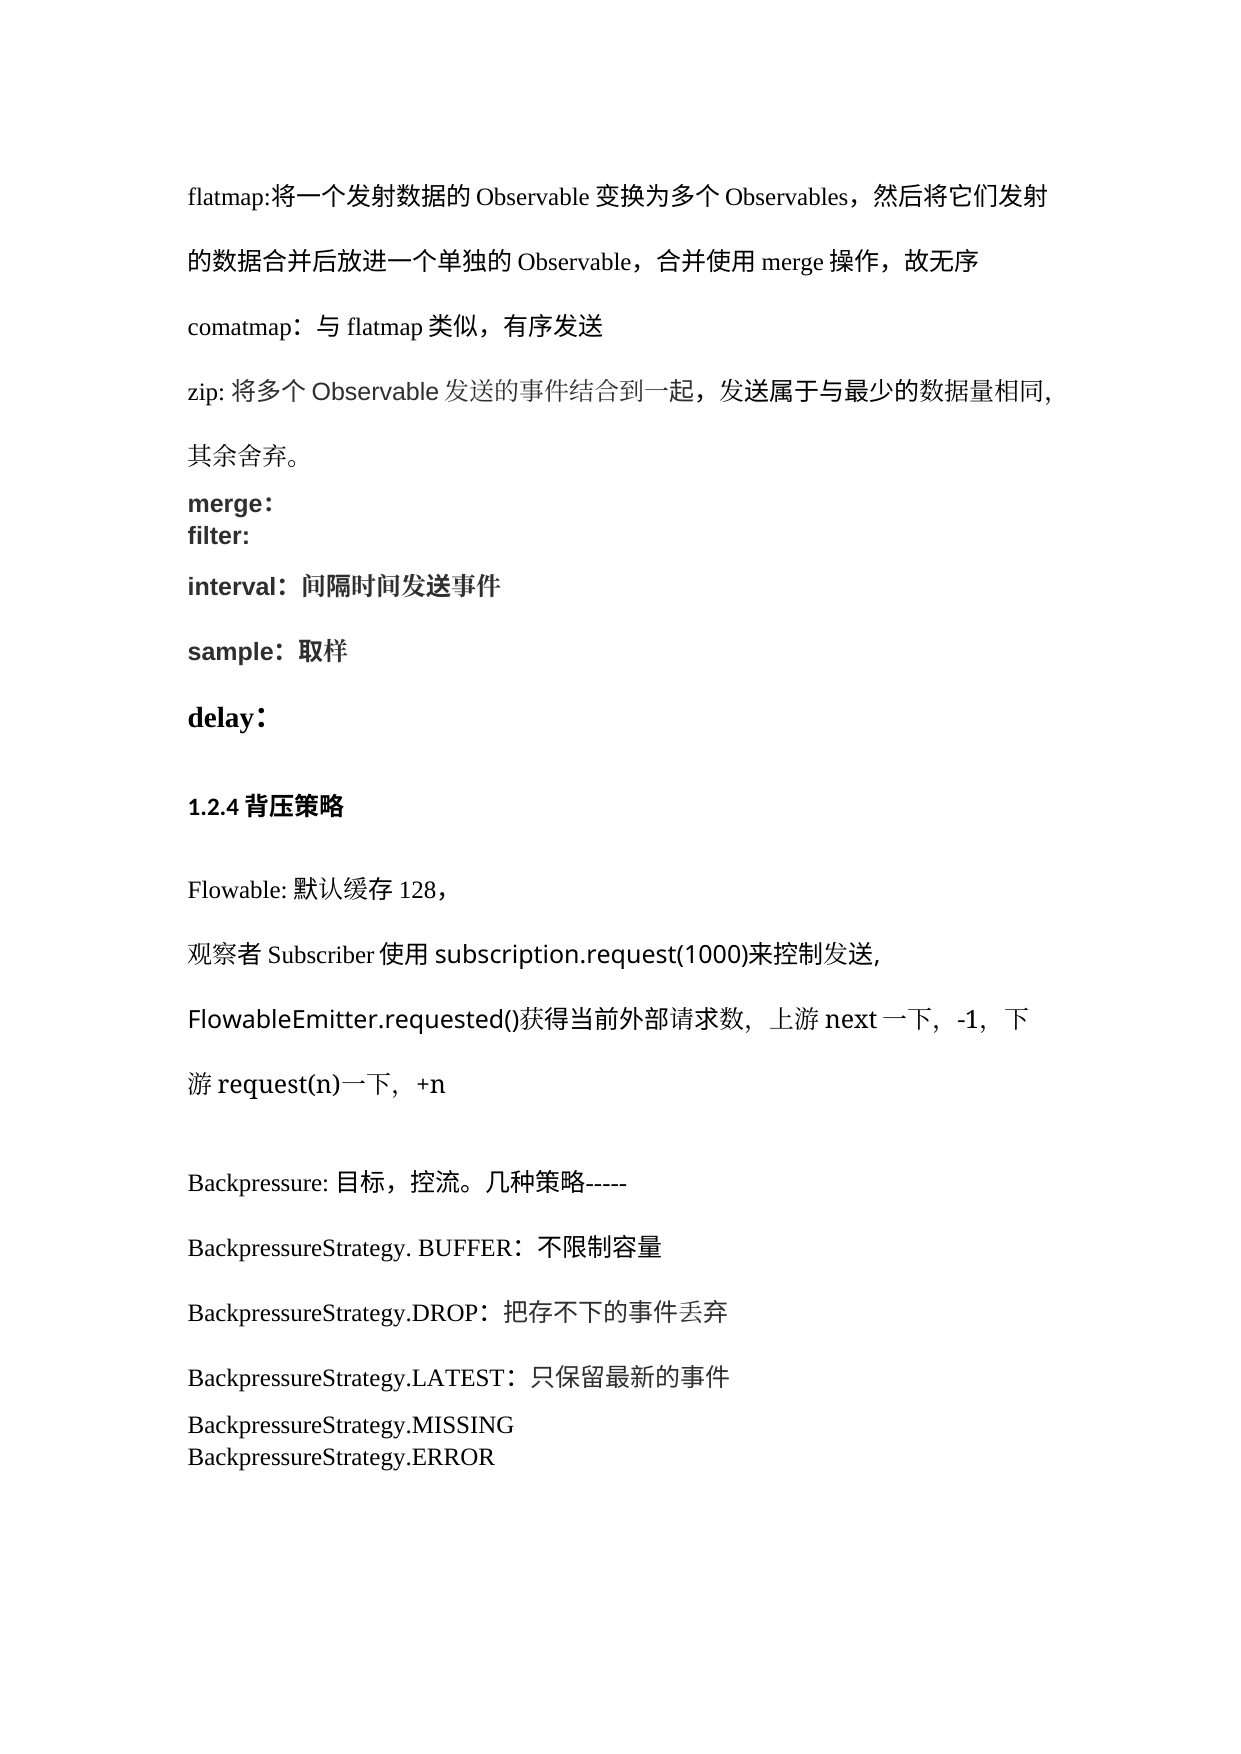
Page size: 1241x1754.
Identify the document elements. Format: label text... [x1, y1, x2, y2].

subtitle 1.2.4背压策略 [187, 772, 1053, 837]
text delay： [187, 682, 1053, 747]
text BackpressureStrategy.MISSING [187, 1408, 1053, 1441]
text zip: 将多个Observable发送的事件结合到一起，发送属于与最少的数据量相同，其余舍弃。 [187, 357, 1053, 487]
text BackpressureStrategy.LATEST：只保留最新的事件 [187, 1343, 1053, 1408]
text Flowable: 默认缓存128， [187, 856, 1053, 921]
text comatmap：与flatmap类似，有序发送 [187, 292, 1053, 357]
text interval：间隔时间发送事件 [187, 552, 1053, 617]
text flatmap:将一个发射数据的Observable变换为多个Observables，然后将它们发射的数据合并后放进一个单独的Observable，合并使用merge操作，故无序 [187, 162, 1053, 292]
text merge： [187, 487, 1053, 519]
text 观察者Subscriber使用subscription.request(1000)来控制发送, FlowableEmitter.requested()获得当前外部请求数，上游next一下，-1，下游request(n)一下，+n [187, 921, 1053, 1116]
text BackpressureStrategy.ERROR [187, 1441, 1053, 1473]
text BackpressureStrategy. BUFFER：不限制容量 [187, 1213, 1053, 1278]
text BackpressureStrategy.DROP：把存不下的事件丢弃 [187, 1278, 1053, 1343]
text sample：取样 [187, 617, 1053, 682]
text filter: [187, 519, 1053, 552]
text Backpressure: 目标，控流。几种策略----- [187, 1148, 1053, 1213]
